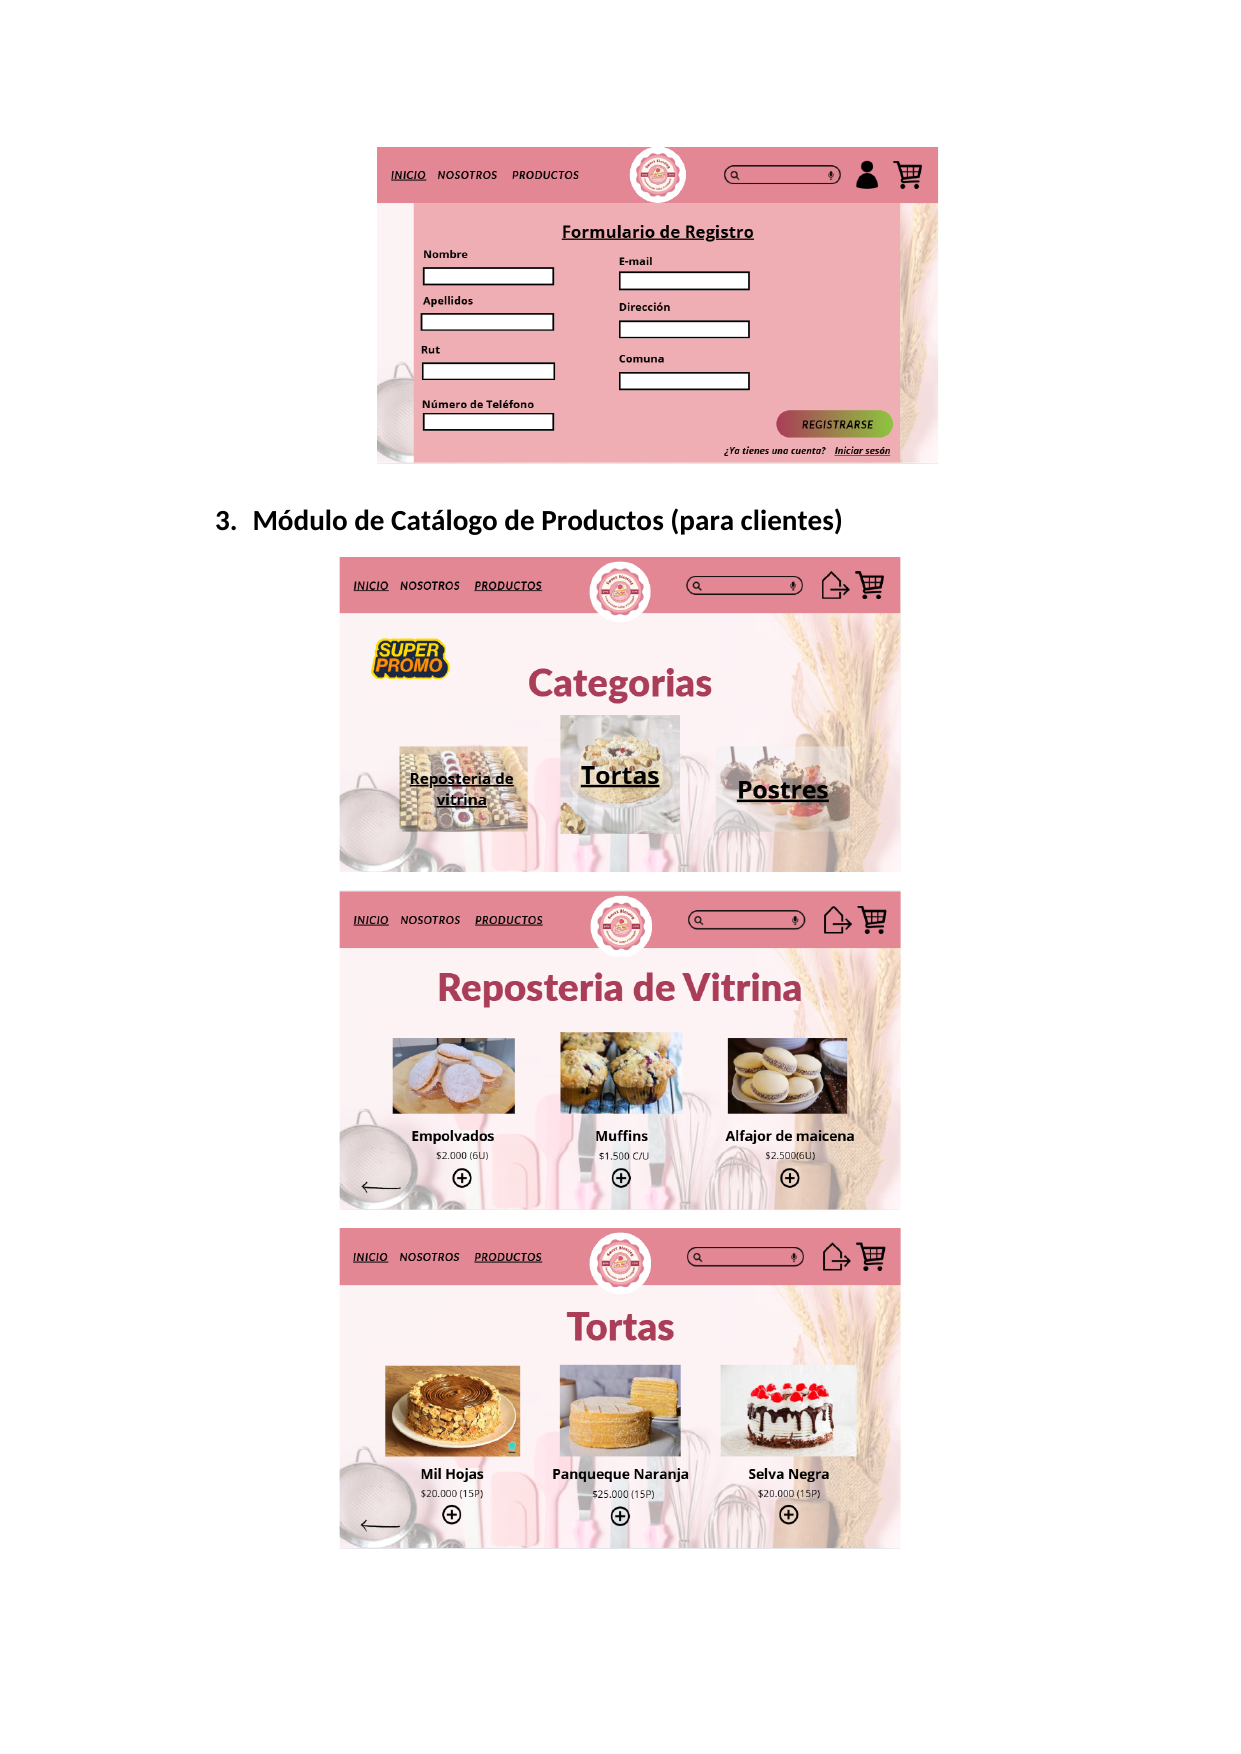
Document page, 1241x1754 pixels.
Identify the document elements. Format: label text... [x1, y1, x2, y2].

picture [377, 147, 939, 464]
list Módulo de Catálogo de Productos (para clientes) [215, 502, 1063, 538]
picture [339, 890, 901, 1210]
picture [339, 1228, 901, 1549]
picture [339, 557, 901, 872]
